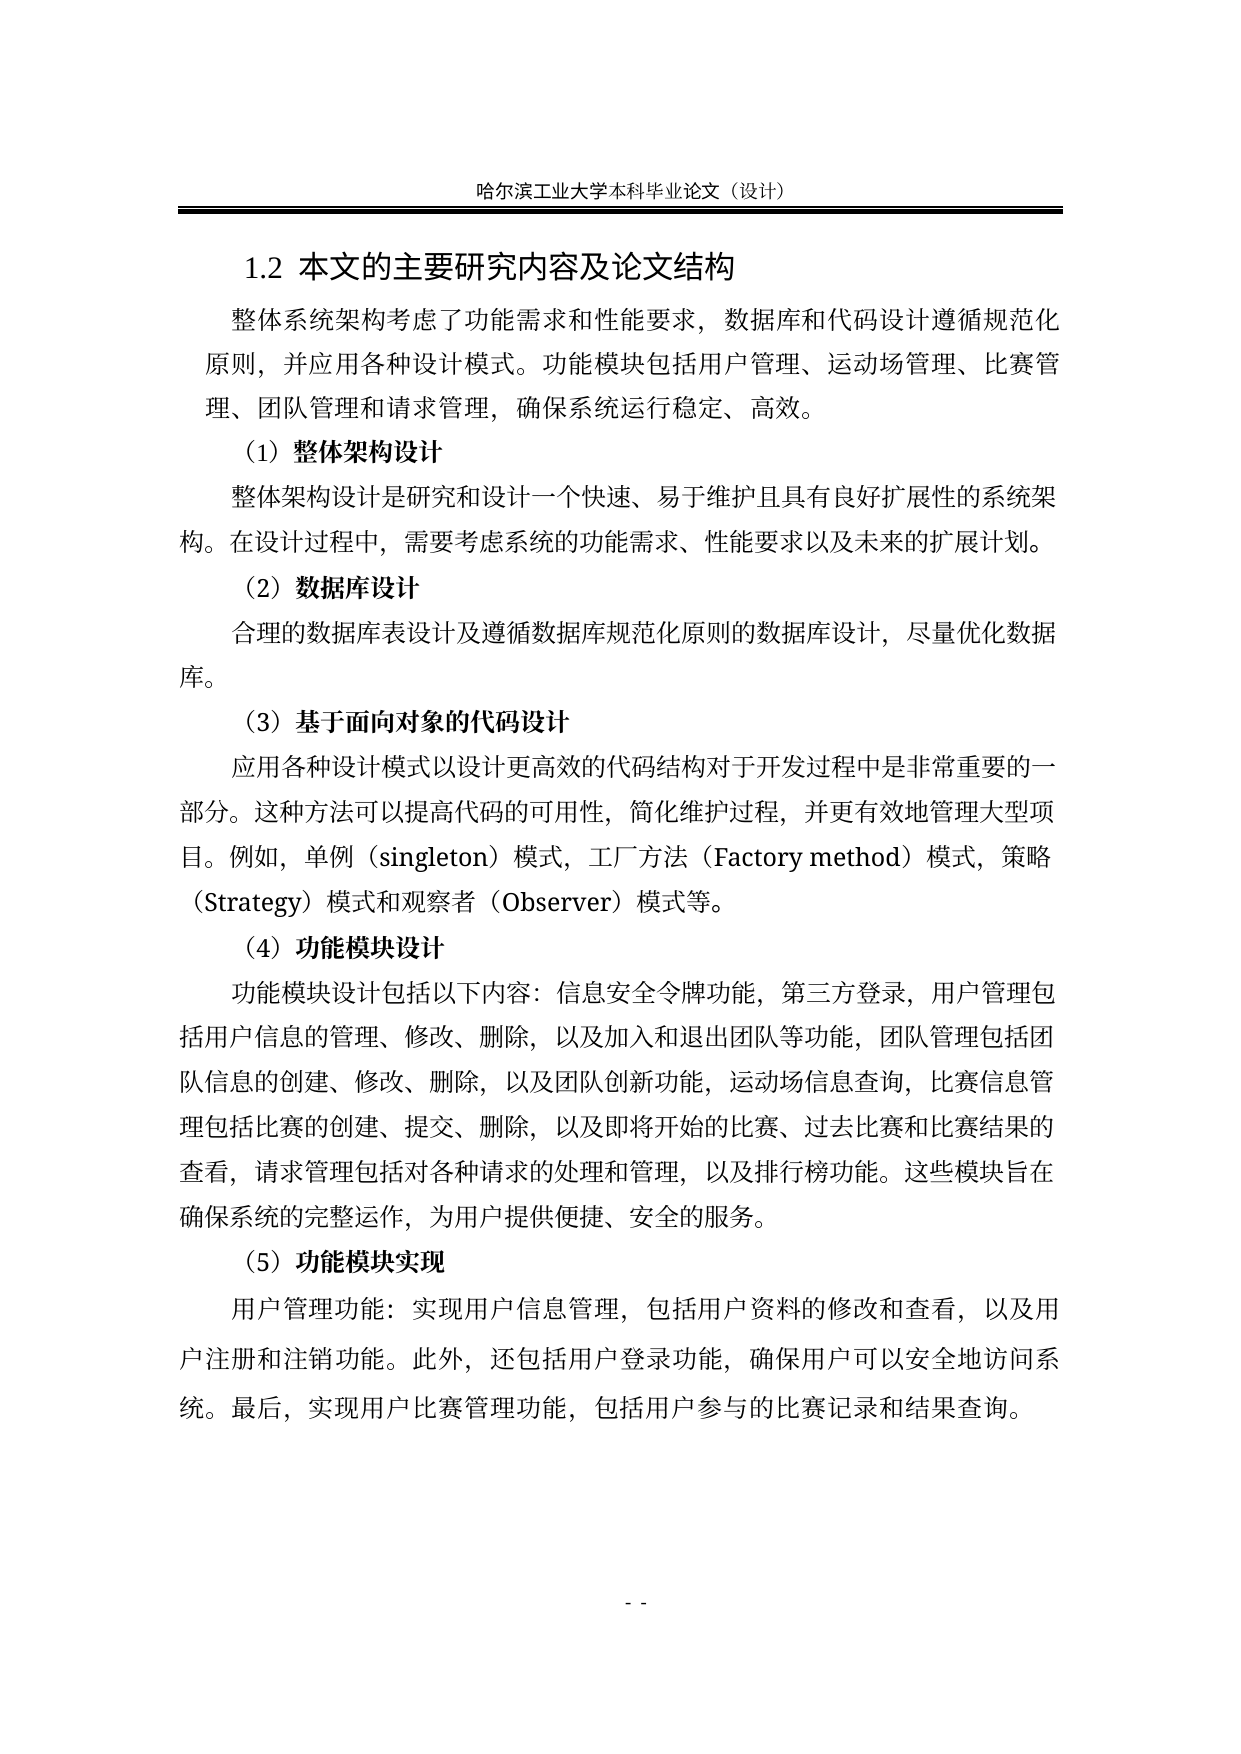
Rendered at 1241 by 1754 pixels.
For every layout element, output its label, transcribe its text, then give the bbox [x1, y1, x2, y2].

text （2）数据库设计 [179, 568, 1061, 604]
text 整体系统架构考虑了功能需求和性能要求，数据库和代码设计遵循规范化原则，并应用各种设计模式。功能模块包括用户管理、运动场管理、比赛管理、团队管理和请求管理，确保系统运行稳定、高效。 [180, 299, 1061, 426]
text 应用各种设计模式以设计更高效的代码结构对于开发过程中是非常重要的一部分。这种方法可以提高代码的可用性，简化维护过程，并更有效地管理大型项目。例如，单例（singleton）模式，工厂方法（Factory method）模式，策略（Strategy）模式和观察者（Observer）模式等。 [179, 748, 1061, 919]
subtitle 1.2 本文的主要研究内容及论文结构 [179, 242, 1061, 287]
text 功能模块设计包括以下内容：信息安全令牌功能，第三方登录，用户管理包括用户信息的管理、修改、删除，以及加入和退出团队等功能，团队管理包括团队信息的创建、修改、删除，以及团队创新功能，运动场信息查询，比赛信息管理包括比赛的创建、提交、删除，以及即将开始的比赛、过去比赛和比赛结果的查看，请求管理包括对各种请求的处理和管理，以及排行榜功能。这些模块旨在确保系统的完整运作，为用户提供便捷、安全的服务。 [179, 973, 1061, 1234]
text （5）功能模块实现 [179, 1243, 1061, 1279]
text （1）整体架构设计 [179, 433, 1061, 469]
text 整体架构设计是研究和设计一个快速、易于维护且具有良好扩展性的系统架构。在设计过程中，需要考虑系统的功能需求、性能要求以及未来的扩展计划。 [179, 478, 1061, 559]
text 用户管理功能:实现用户信息管理，包括用户资料的修改和查看，以及用户注册和注销功能。此外，还包括用户登录功能，确保用户可以安全地访问系统。最后，实现用户比赛管理功能，包括用户参与的比赛记录和结果查询。 [179, 1288, 1061, 1427]
text （4）功能模块设计 [179, 928, 1061, 964]
text 合理的数据库表设计及遵循数据库规范化原则的数据库设计，尽量优化数据库。 [179, 613, 1061, 694]
text （3）基于面向对象的代码设计 [179, 703, 1061, 739]
